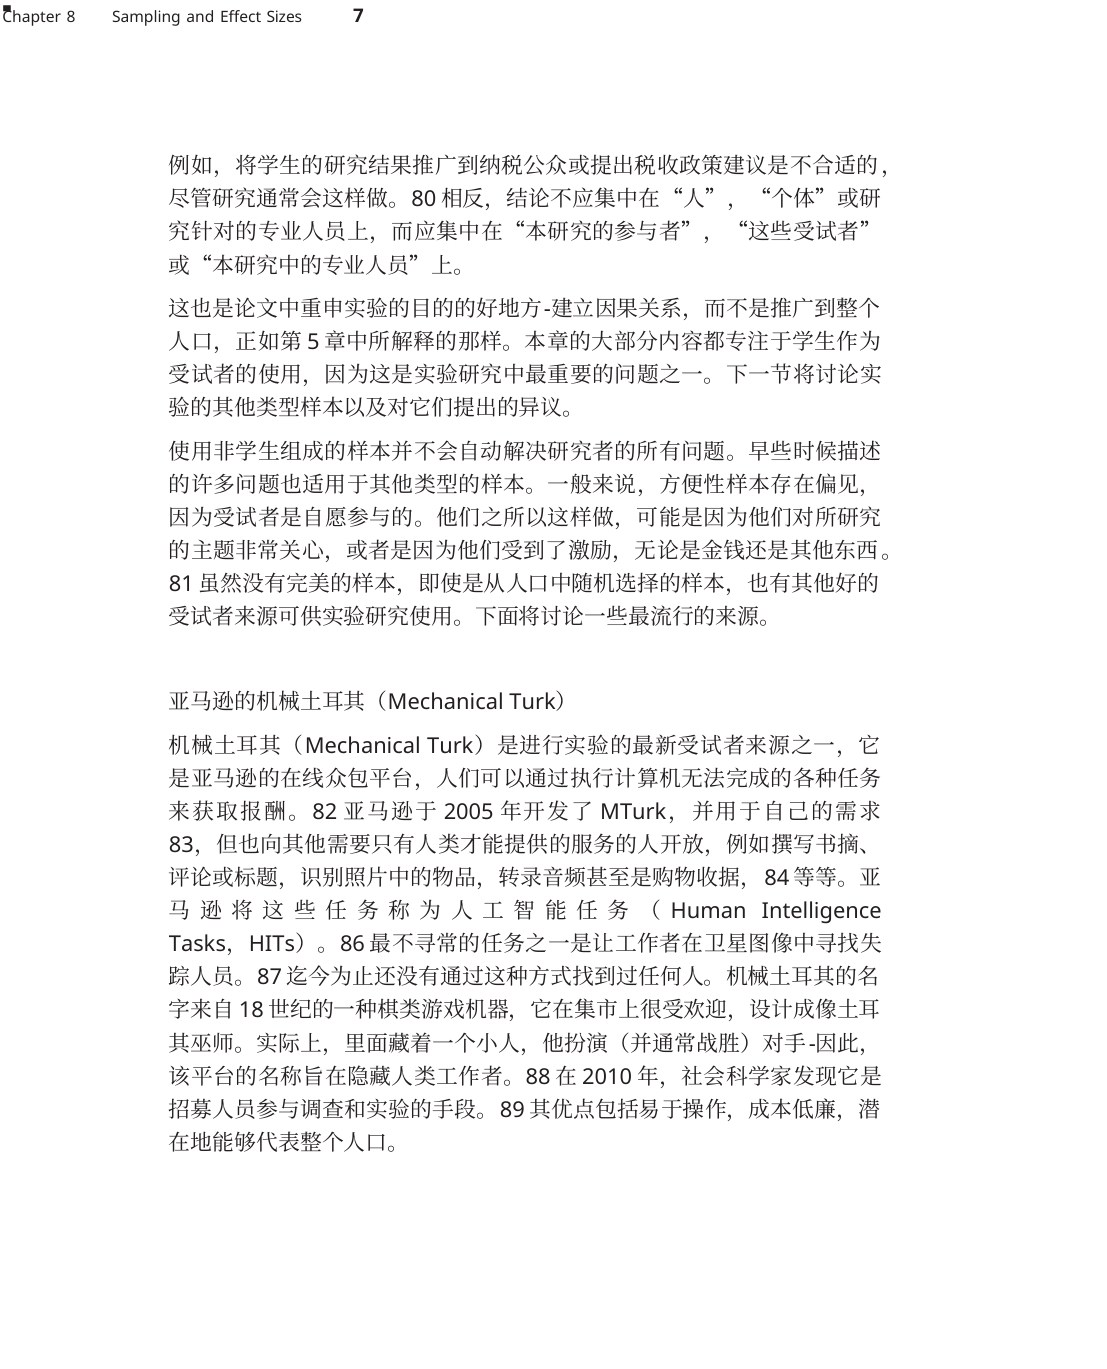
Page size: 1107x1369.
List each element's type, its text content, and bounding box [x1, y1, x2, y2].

text 例如，将学生的研究结果推广到纳税公众或提出税收政策建议是不合适的，尽管研究通常会这样做。80相反，结论不应集中在“人”，“个体”或研究针对的专业人员上，而应集中在“本研究的参与者”，“这些受试者”或“本研究中的专业人员”上。 [169, 148, 882, 279]
text 亚马逊的机械土耳其（Mechanical Turk） [169, 684, 882, 716]
text 这也是论文中重申实验的目的的好地方-建立因果关系，而不是推广到整个人口，正如第5章中所解释的那样。本章的大部分内容都专注于学生作为受试者的使用，因为这是实验研究中最重要的问题之一。下一节将讨论实验的其他类型样本以及对它们提出的异议。 [169, 291, 882, 422]
text 机械土耳其（Mechanical Turk）是进行实验的最新受试者来源之一，它是亚马逊的在线众包平台，人们可以通过执行计算机无法完成的各种任务来获取报酬。82亚马逊于2005年开发了MTurk，并用于自己的需求83，但也向其他需要只有人类才能提供的服务的人开放，例如撰写书摘、评论或标题，识别照片中的物品，转录音频甚至是购物收据，84等等。亚马逊将这些任务称为人工智能任务（Human Intelligence Tasks，HITs）。86最不寻常的任务之一是让工作者在卫星图像中寻找失踪人员。87迄今为止还没有通过这种方式找到过任何人。机械土耳其的名字来自18世纪的一种棋类游戏机器，它在集市上很受欢迎，设计成像土耳其巫师。实际上，里面藏着一个小人，他扮演（并通常战胜）对手-因此，该平台的名称旨在隐藏人类工作者。88在2010年，社会科学家发现它是招募人员参与调查和实验的手段。89其优点包括易于操作，成本低廉，潜在地能够代表整个人口。 [169, 728, 882, 1157]
text 使用非学生组成的样本并不会自动解决研究者的所有问题。早些时候描述的许多问题也适用于其他类型的样本。一般来说，方便性样本存在偏见，因为受试者是自愿参与的。他们之所以这样做，可能是因为他们对所研究的主题非常关心，或者是因为他们受到了激励，无论是金钱还是其他东西。81虽然没有完美的样本，即使是从人口中随机选择的样本，也有其他好的受试者来源可供实验研究使用。下面将讨论一些最流行的来源。 [169, 434, 882, 631]
